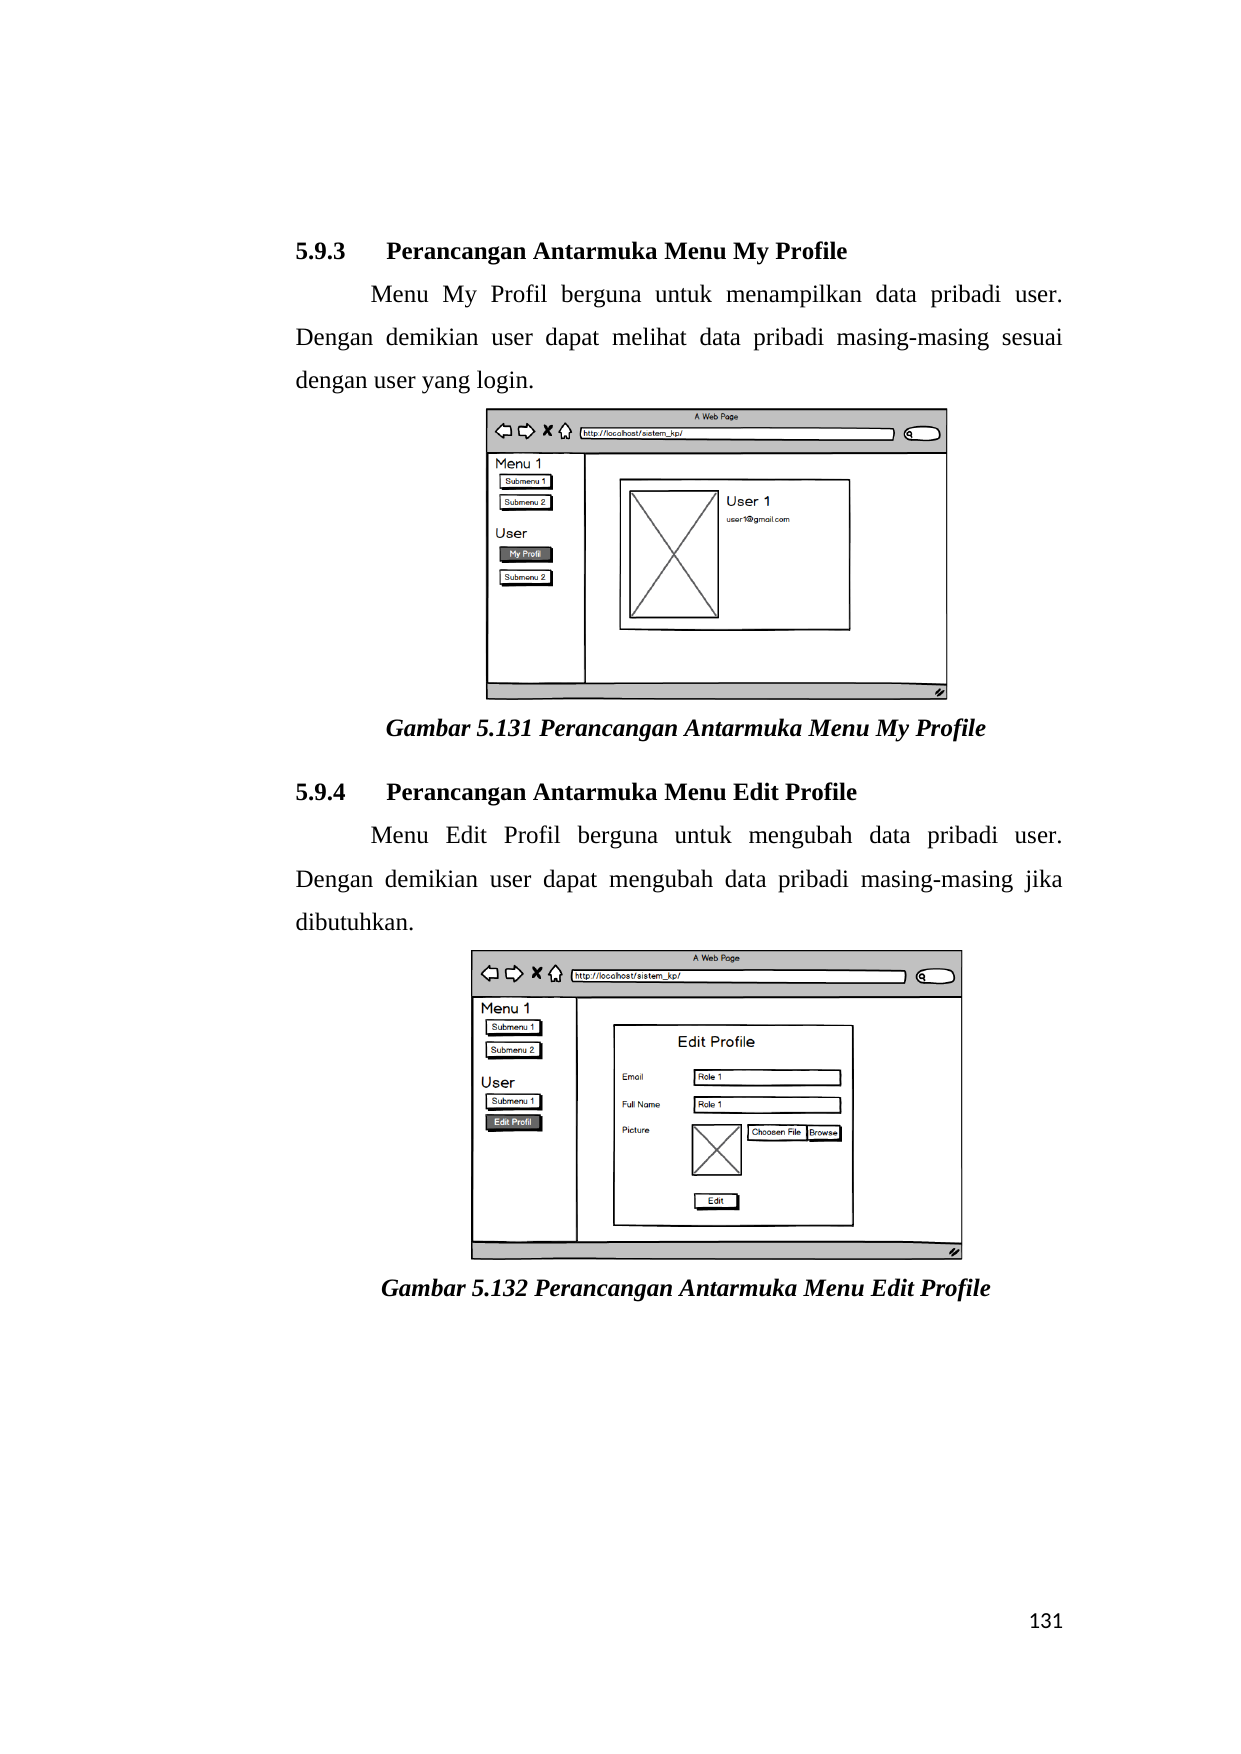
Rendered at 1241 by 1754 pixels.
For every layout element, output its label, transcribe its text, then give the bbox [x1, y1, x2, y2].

picture [485, 408, 948, 700]
text Gambar 5.131 Perancangan Antarmuka Menu My Profile [311, 713, 1063, 742]
text Menu Edit Profil berguna untuk mengubah data pribadi user. Dengan demikian user dapat mengubah data pribadi masing-masing jika dibutuhkan. [295, 821, 1063, 936]
picture [471, 950, 963, 1260]
text Gambar 5.132 Perancangan Antarmuka Menu Edit Profile [311, 1273, 1063, 1302]
subtitle Perancangan Antarmuka Menu Edit Profile [295, 777, 1063, 806]
subtitle Perancangan Antarmuka Menu My Profile [295, 236, 1063, 265]
text Menu My Profil berguna untuk menampilkan data pribadi user. Dengan demikian user dapat melihat data pribadi masing-masing sesuai dengan user yang login. [295, 279, 1063, 394]
